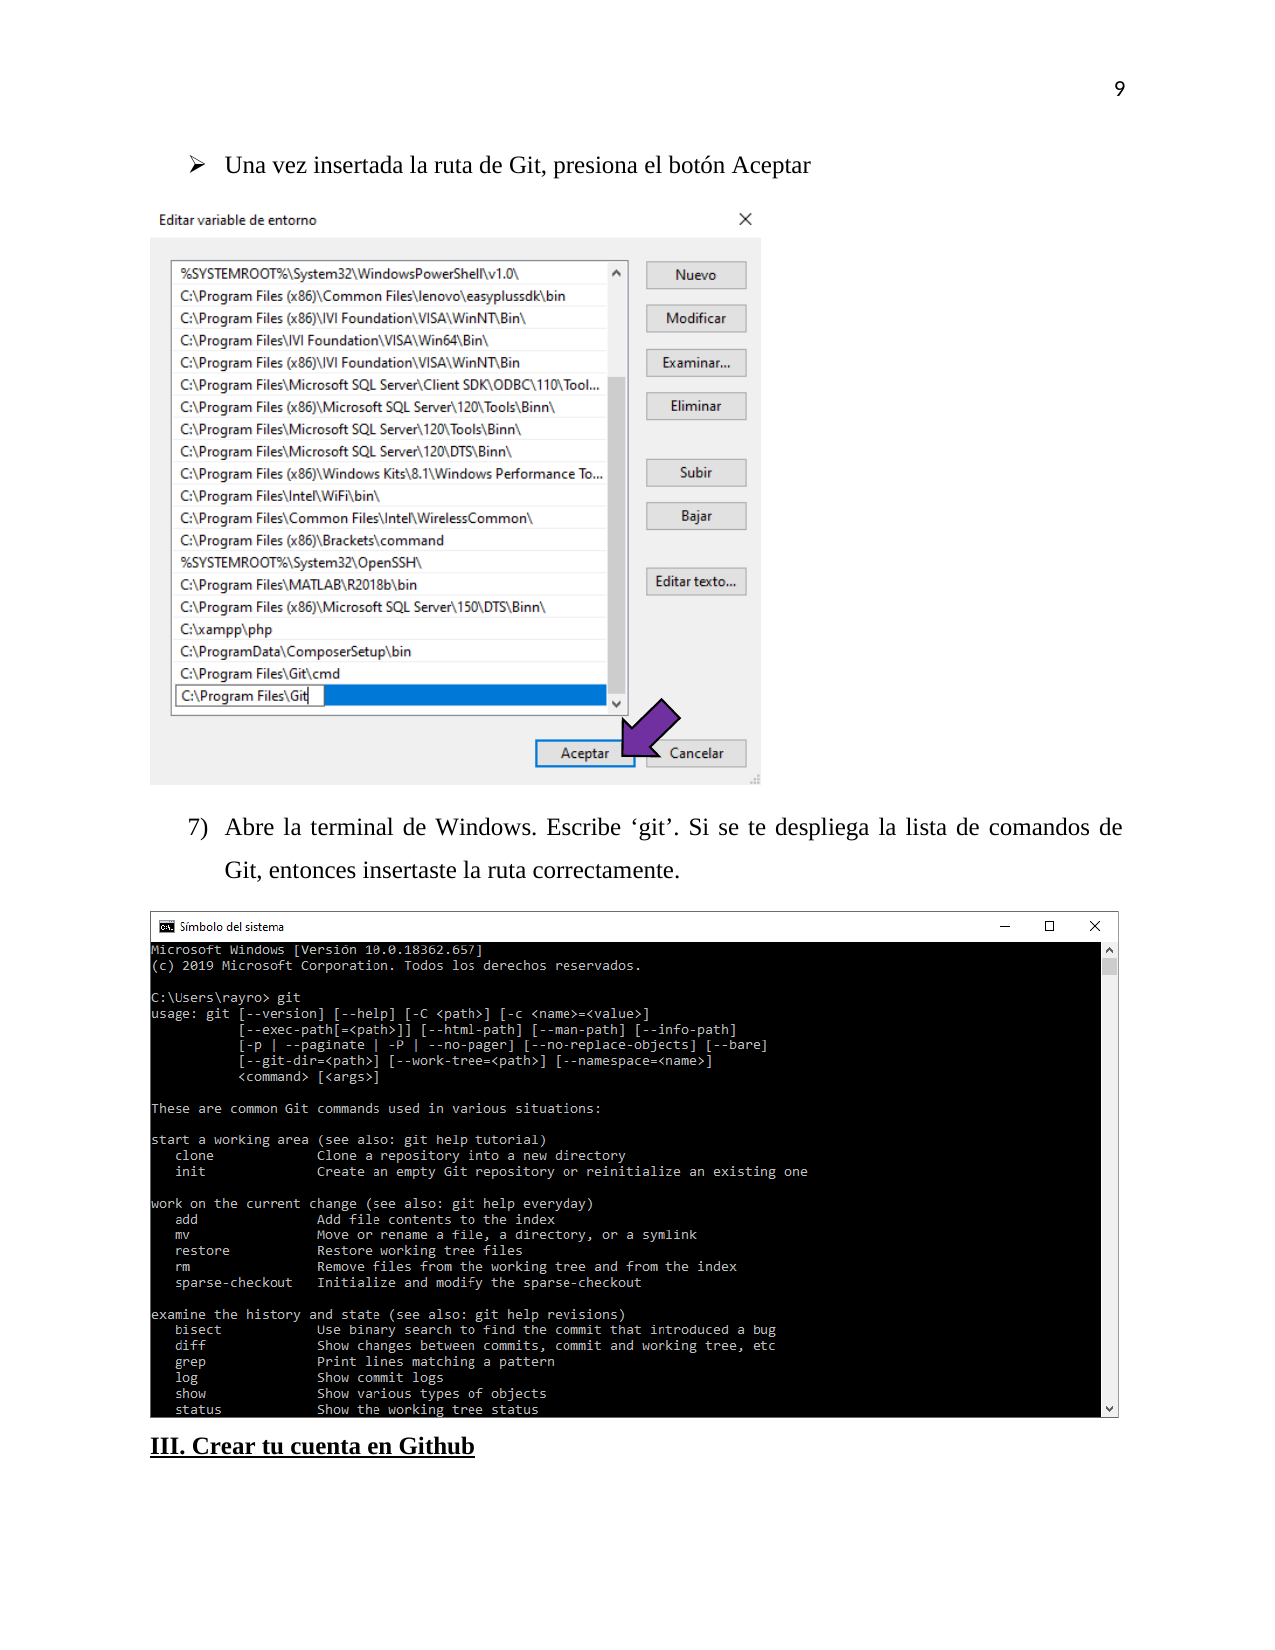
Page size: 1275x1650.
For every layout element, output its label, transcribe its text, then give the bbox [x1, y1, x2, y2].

picture [150, 911, 1119, 1418]
list Abre la terminal de Windows. Escribe ‘git’. Si se te despliega la lista de comandos de Git, entonces insertaste la ruta correctamente. [187, 812, 1125, 884]
list Una vez insertada la ruta de Git, presiona el botón Aceptar [187, 150, 1125, 179]
picture [150, 205, 762, 785]
text III. Crear tu cuenta en Github [150, 1431, 1125, 1460]
